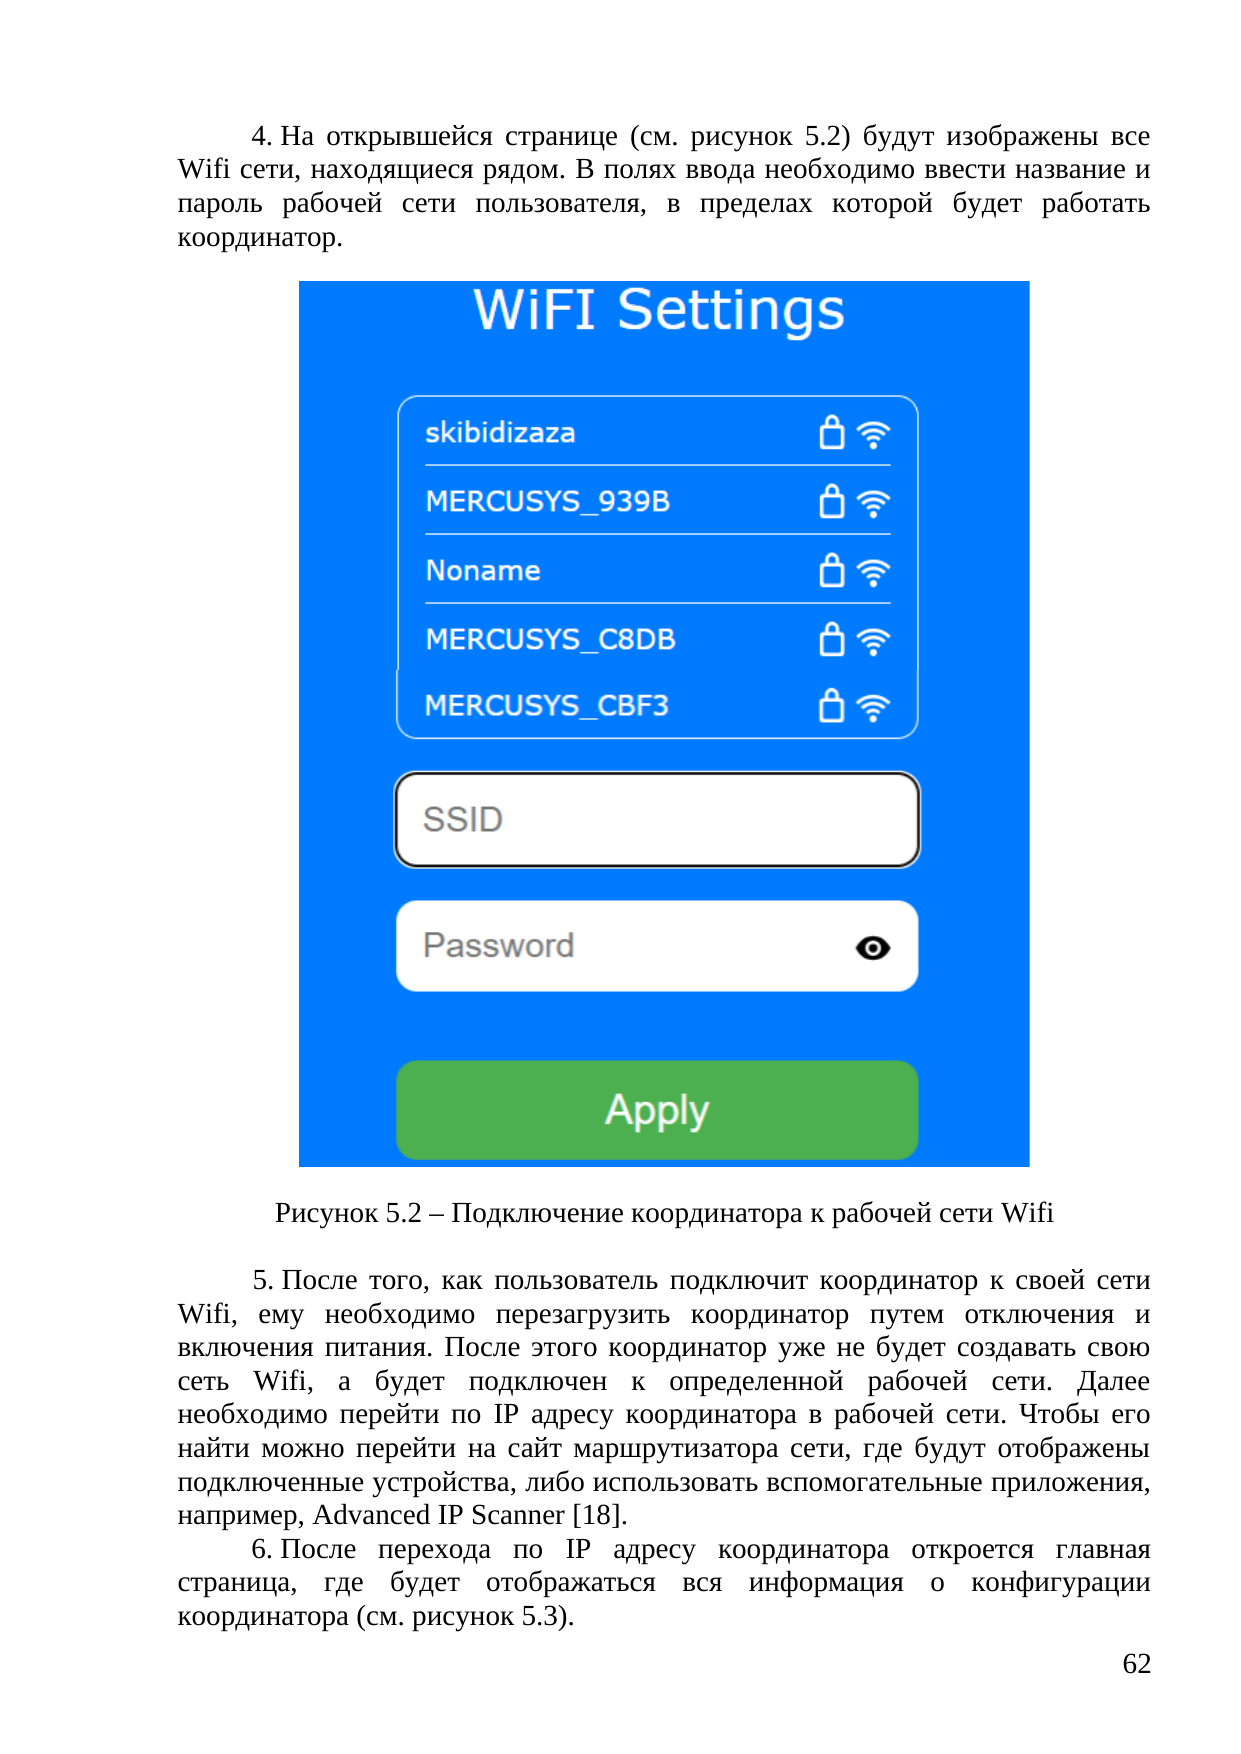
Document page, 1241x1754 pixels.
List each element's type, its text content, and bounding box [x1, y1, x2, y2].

picture [299, 281, 1030, 1167]
text Рисунок 5.2 – Подключение координатора к рабочей сети Wifi [177, 1195, 1152, 1229]
text 5. После того, как пользователь подключит координатор к своей сети Wifi, ему необходимо перезагрузить координатор путем отключения и включения питания. После этого координатор уже не будет создавать свою сеть Wifi, а будет подключен к определенной рабочей сети. Далее необходимо перейти по IP адресу координатора в рабочей сети. Чтобы его найти можно перейти на сайт маршрутизатора сети, где будут отображены подключенные устройства, либо использовать вспомогательные приложения, например, Advanced IP Scanner [18]. [177, 1262, 1152, 1531]
text 4. На открывшейся странице (см. рисунок 5.2) будут изображены все Wifi сети, находящиеся рядом. В полях ввода необходимо ввести название и пароль рабочей сети пользователя, в пределах которой будет работать координатор. [177, 118, 1152, 252]
list После перехода по IP адресу координатора откроется главная страница, где будет отображаться вся информация о конфигурации координатора (см. рисунок 5.3). [177, 1531, 1152, 1631]
